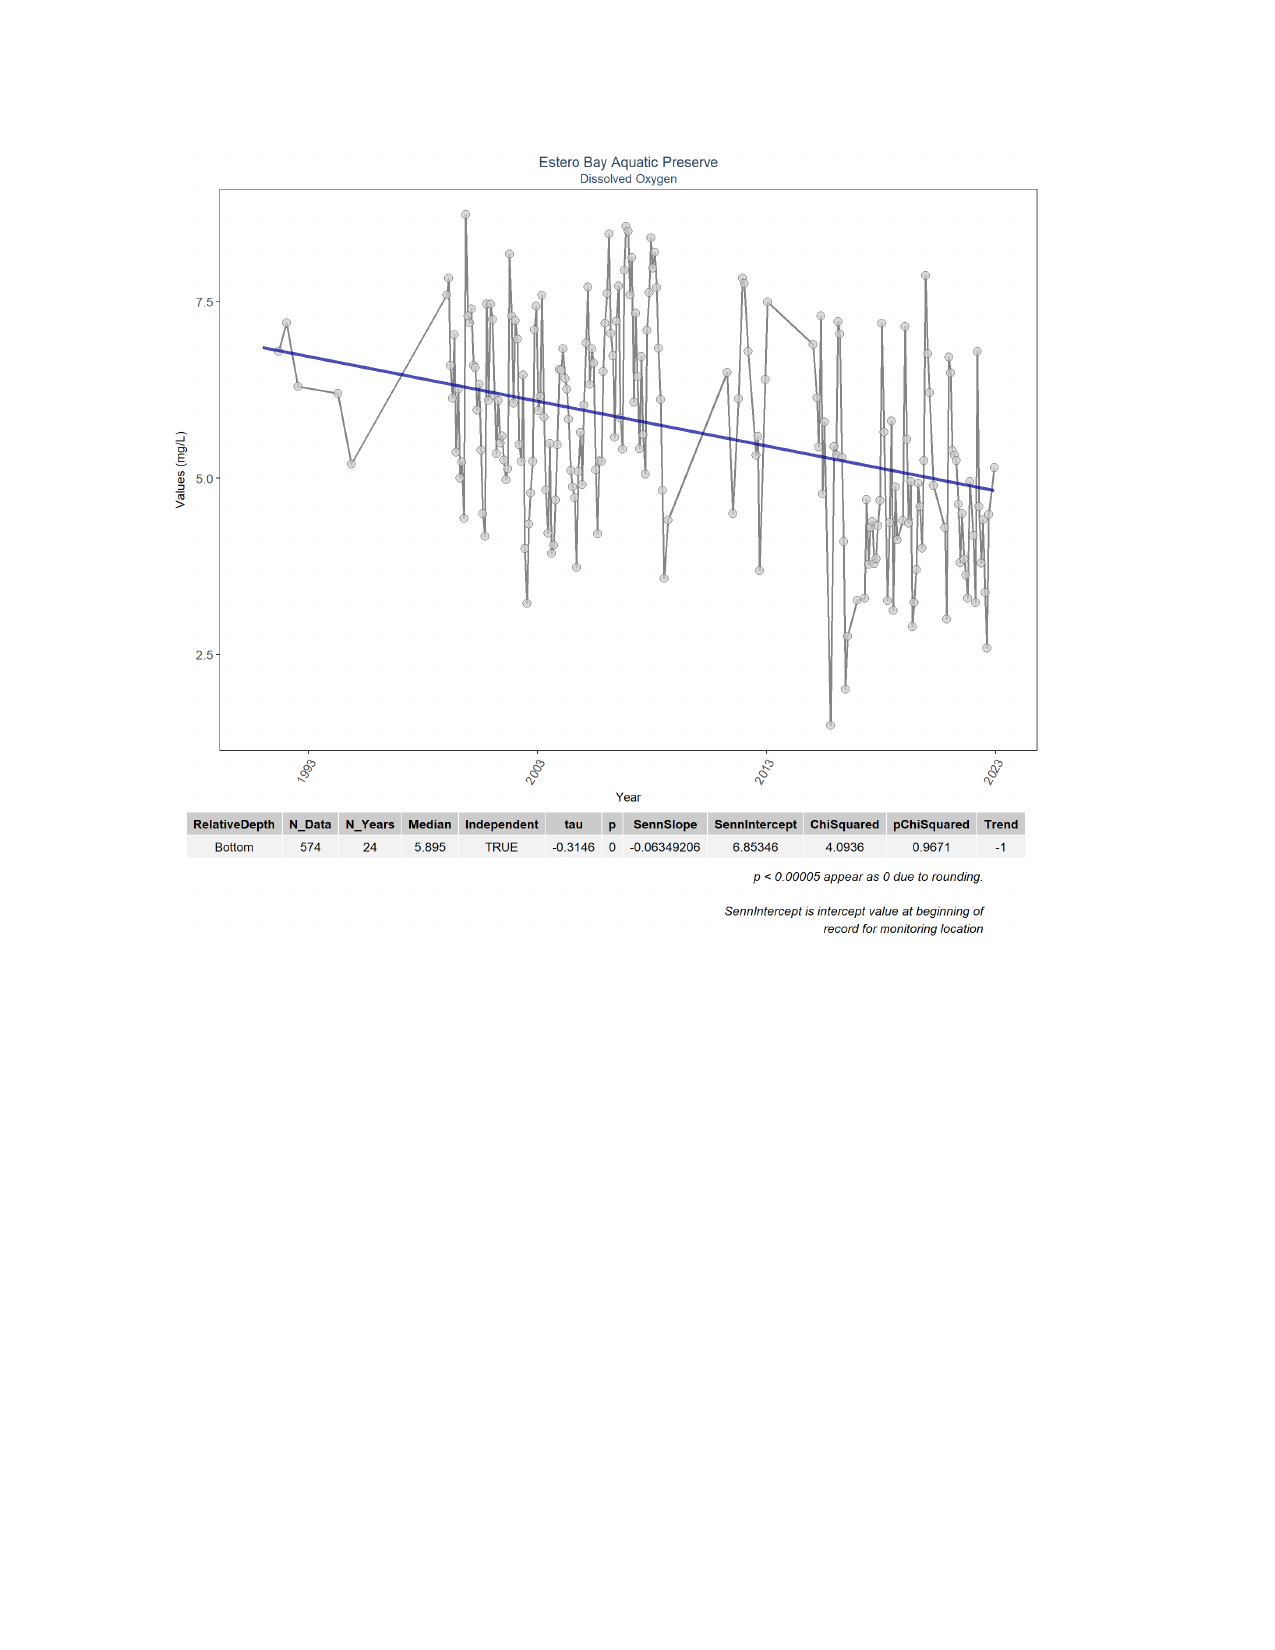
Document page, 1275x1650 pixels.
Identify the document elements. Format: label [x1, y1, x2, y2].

picture [168, 150, 1044, 938]
